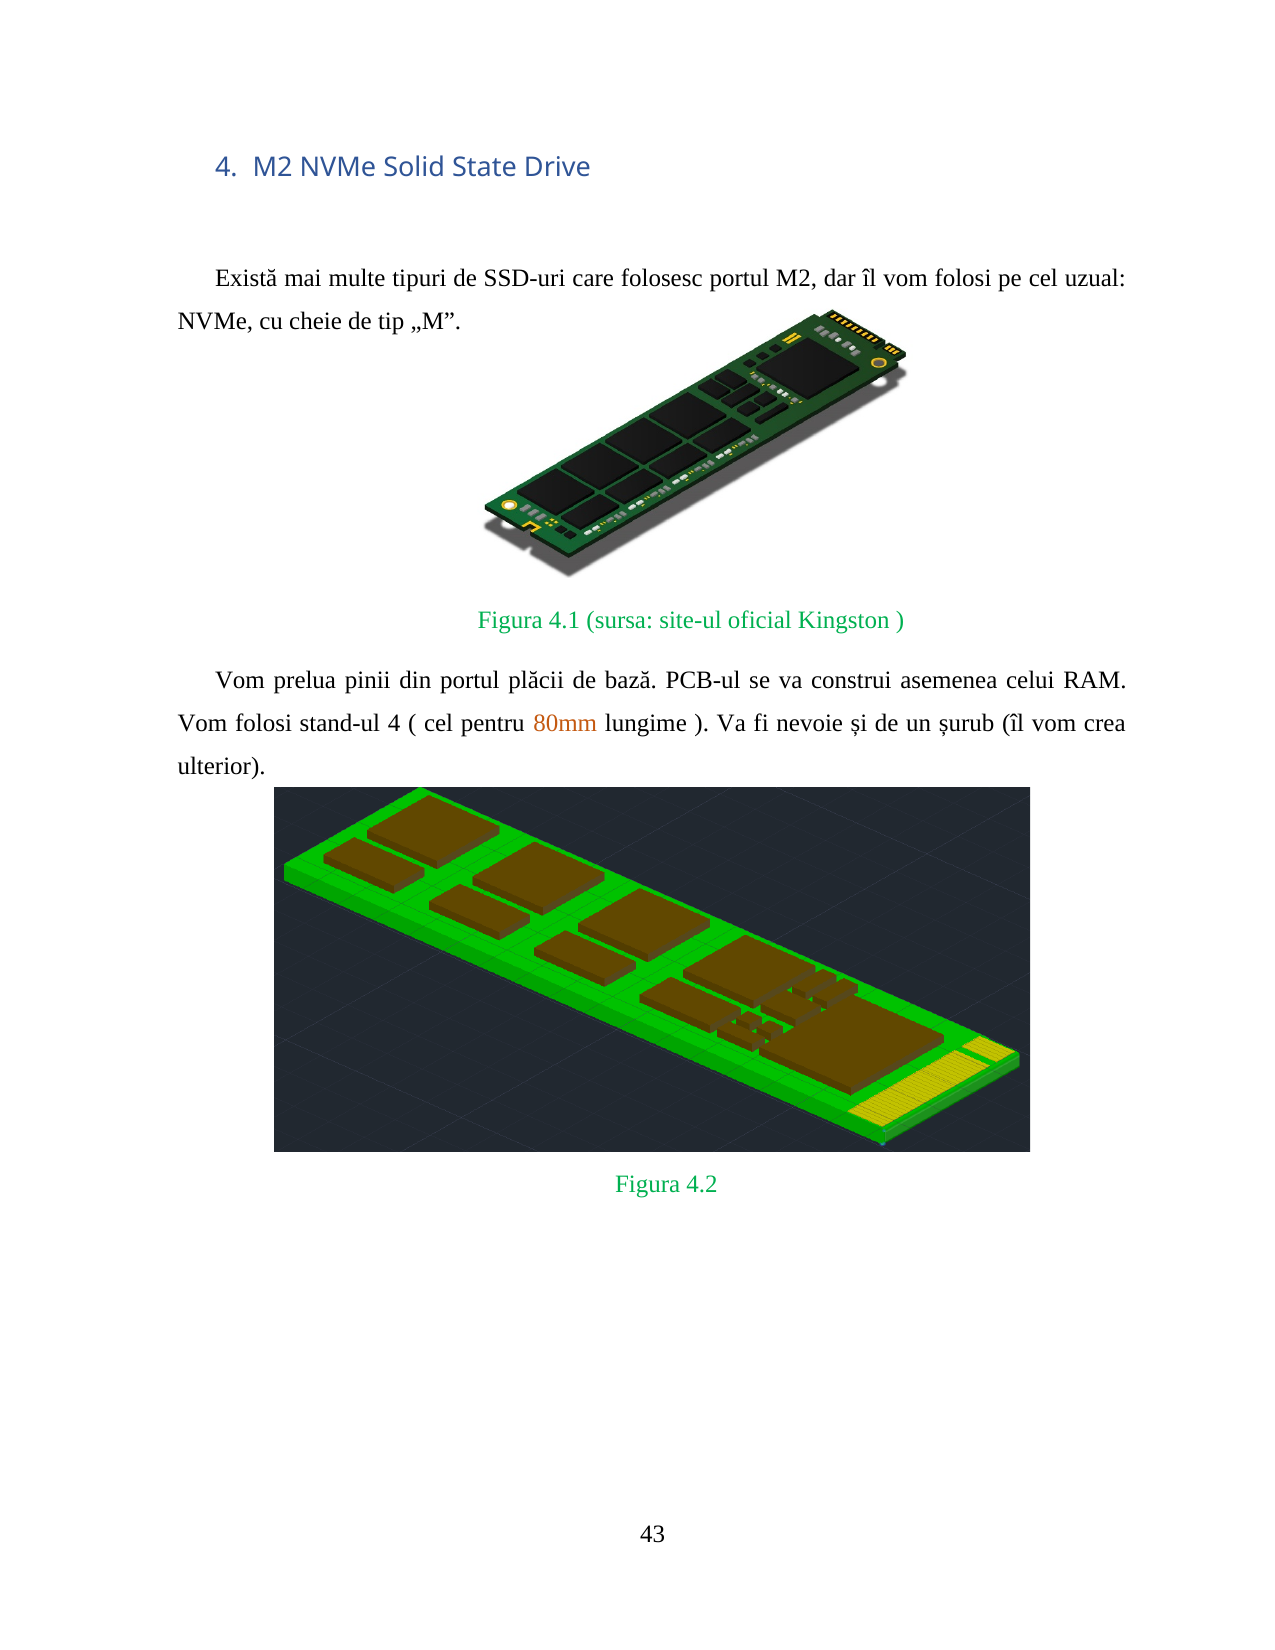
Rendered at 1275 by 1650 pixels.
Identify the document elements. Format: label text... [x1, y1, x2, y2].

text Figura 4.1 (sursa: site-ul oficial Kingston ) [177, 605, 1127, 634]
subtitle M2 NVMe Solid State Drive [215, 148, 1127, 184]
text Figura 4.2 [177, 1169, 1127, 1198]
picture [274, 787, 1031, 1152]
text Există mai multe tipuri de SSD-uri care folosesc portul M2, dar îl vom folosi pe cel uzual: NVMe, cu cheie de tip „M”. [177, 263, 1127, 335]
picture [292, 335, 1012, 578]
text Vom prelua pinii din portul plăcii de bază. PCB-ul se va construi asemenea celui RAM. Vom folosi stand-ul 4 ( cel pentru 80mm lungime ). Va fi nevoie și de un șurub (îl vom crea ulterior). [177, 665, 1127, 780]
